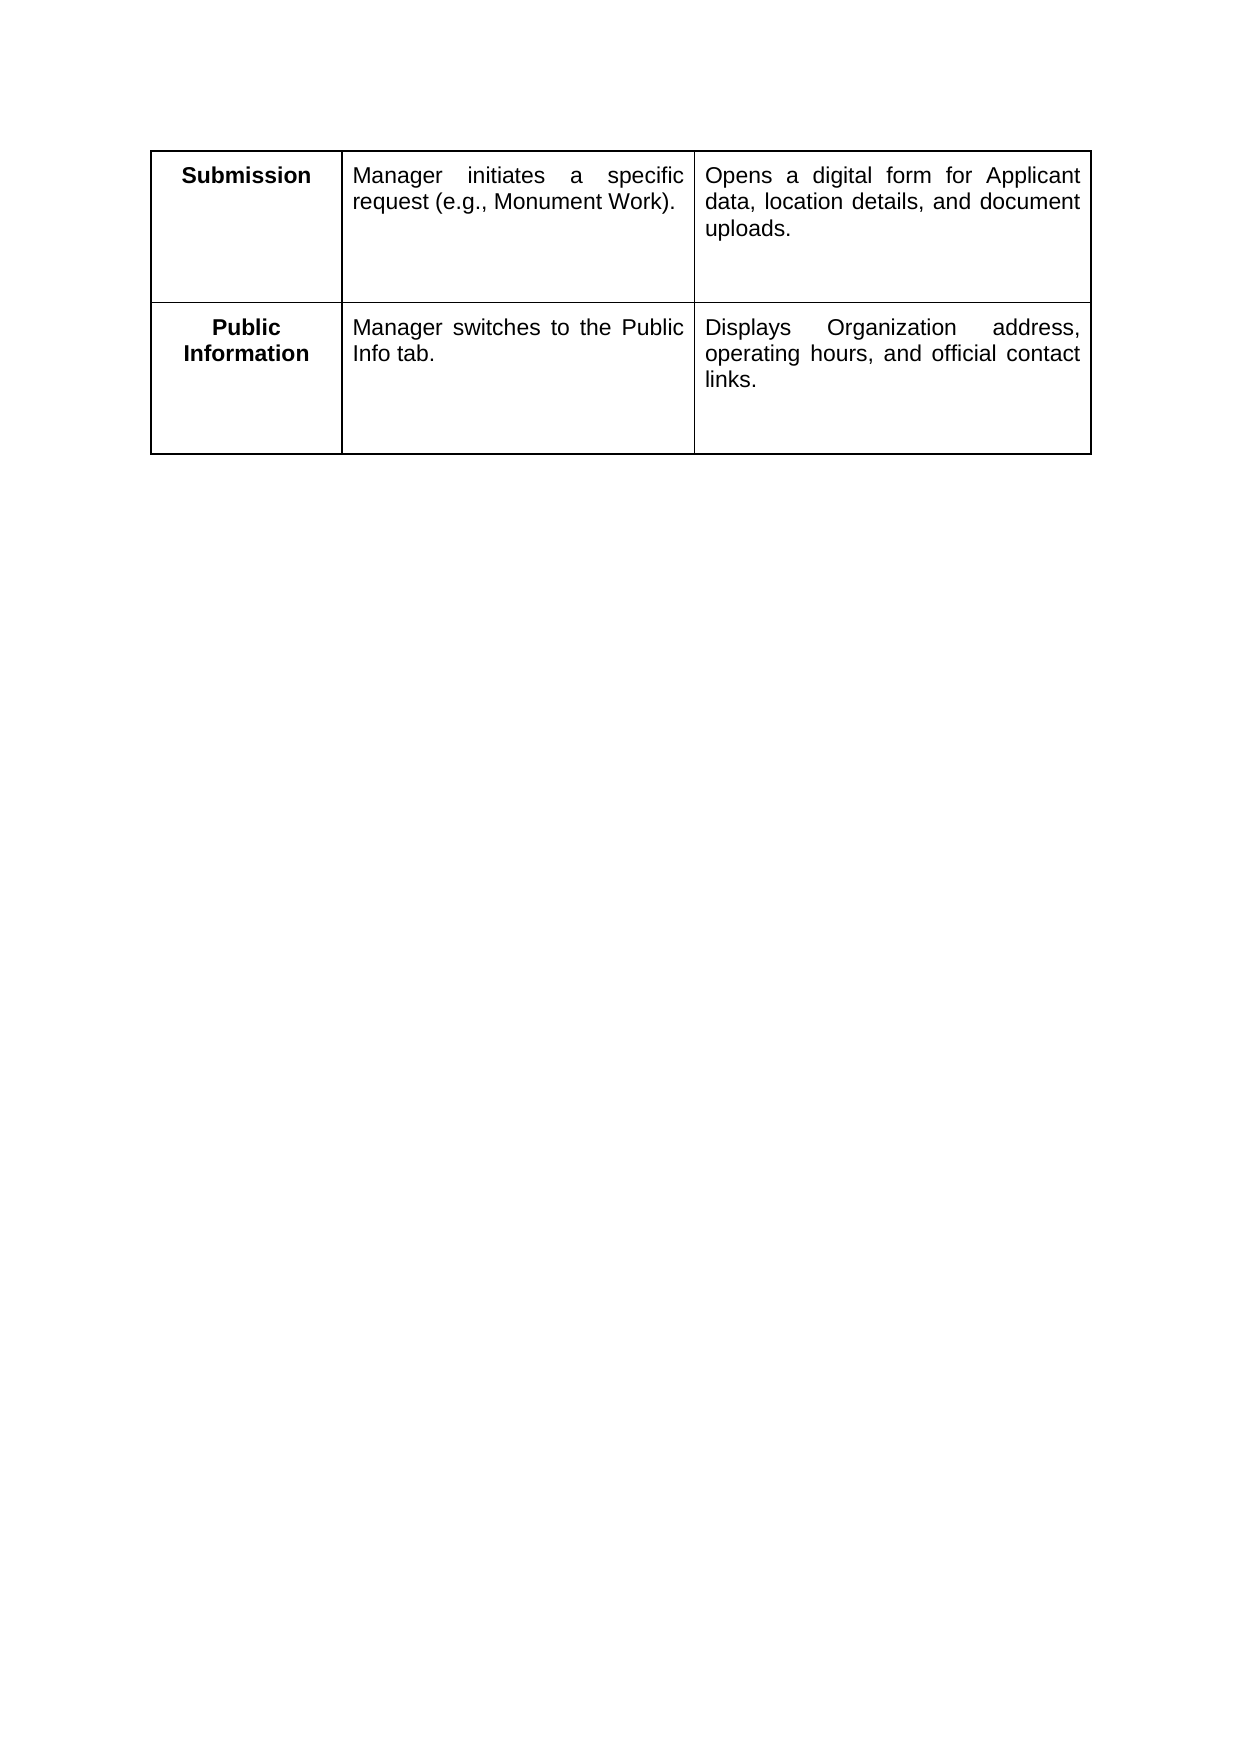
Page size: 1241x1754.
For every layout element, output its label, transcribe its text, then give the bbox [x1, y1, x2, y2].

table_cell Public Information [152, 303, 341, 453]
table_cell Submission [152, 152, 341, 301]
table_cell Displays Organization address, operating hours, and official contact links. [695, 303, 1090, 453]
table_cell Opens a digital form for Applicant data, location details, and document uploads. [695, 152, 1090, 301]
table_cell Manager switches to the Public Info tab. [343, 303, 694, 453]
table_cell Manager initiates a specific request (e.g., Monument Work). [343, 152, 694, 301]
